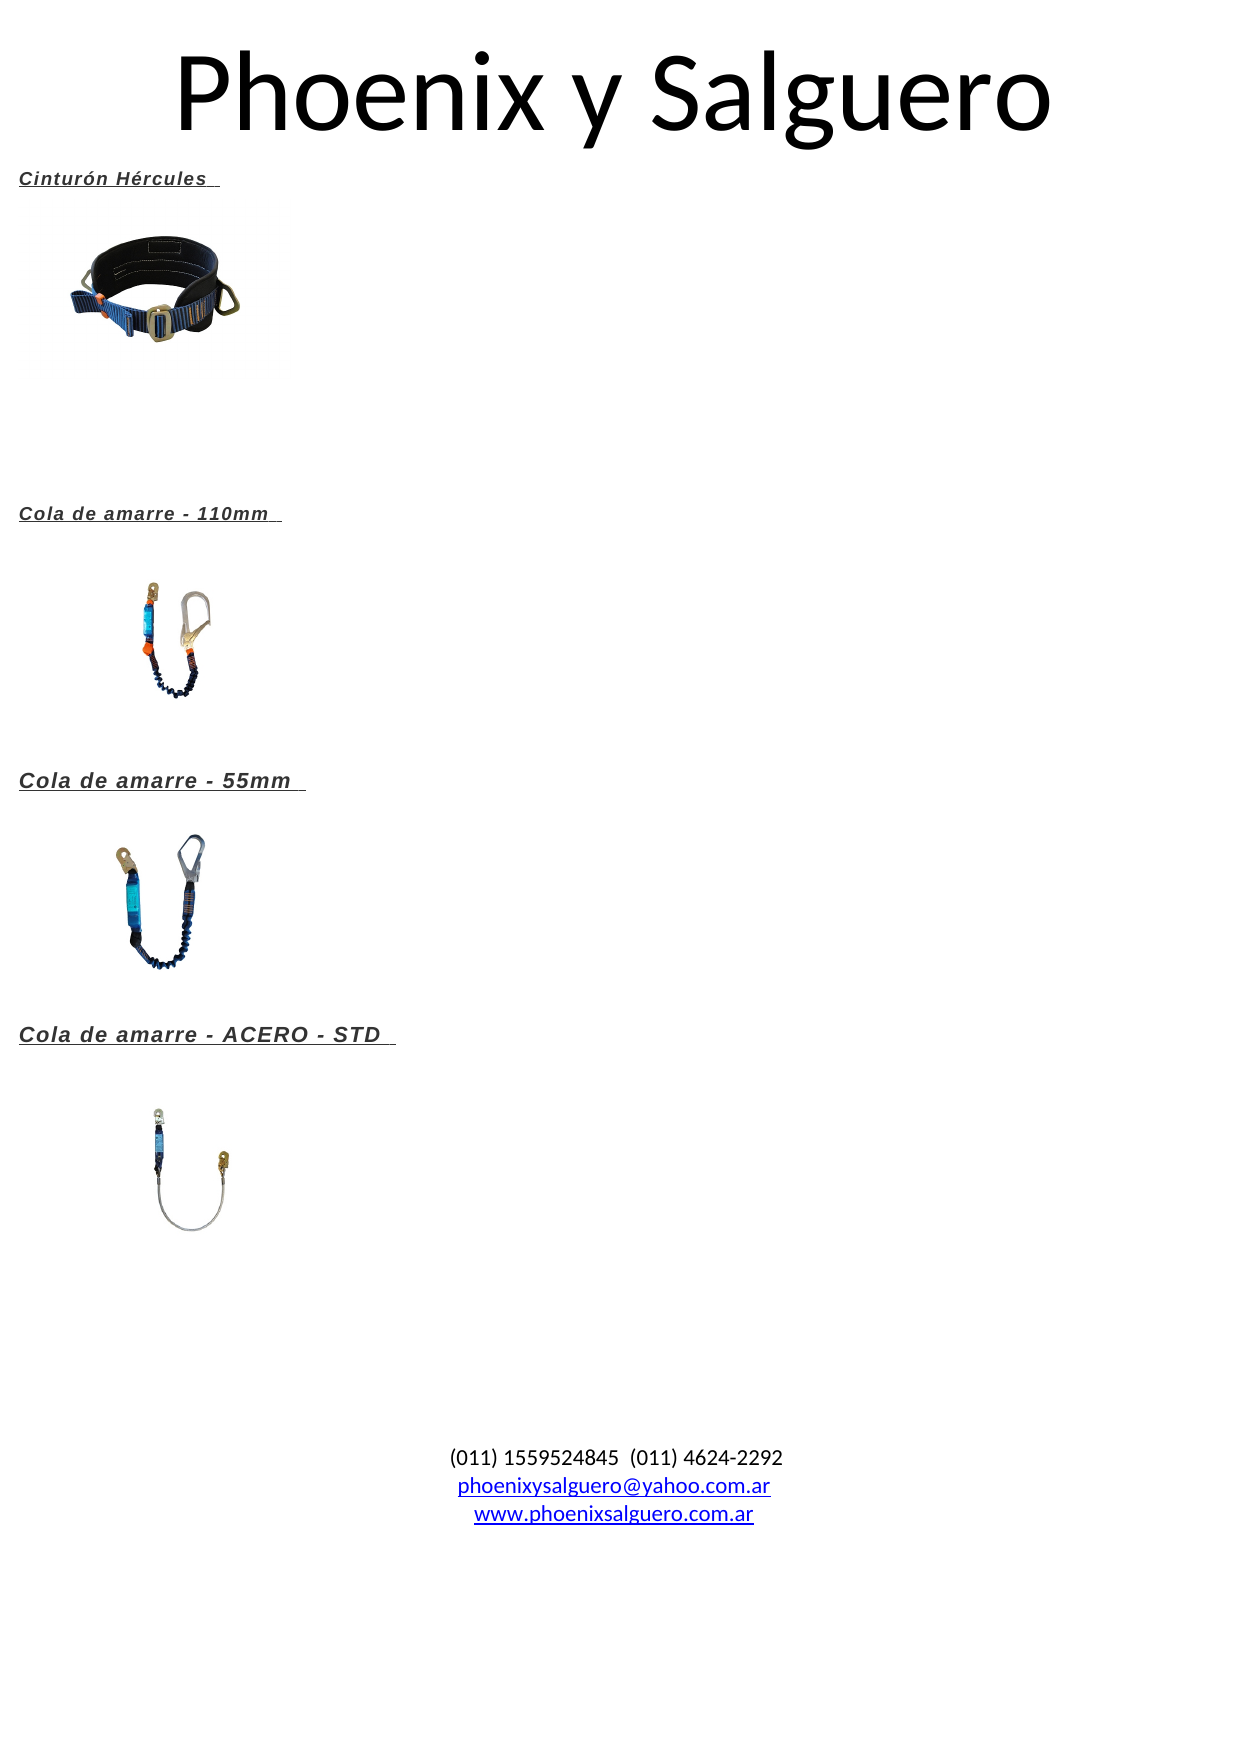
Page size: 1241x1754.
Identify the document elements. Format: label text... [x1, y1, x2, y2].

picture [18, 534, 334, 747]
picture [18, 804, 303, 1000]
subtitle Cinturón Hércules [19, 162, 1209, 189]
subtitle Cola de amarre - ACERO - STD [19, 1021, 1209, 1047]
subtitle Cola de amarre - 110mm [19, 497, 1209, 524]
subtitle Cola de amarre - 55mm [19, 767, 1209, 794]
picture [18, 199, 291, 379]
picture [18, 1057, 364, 1283]
